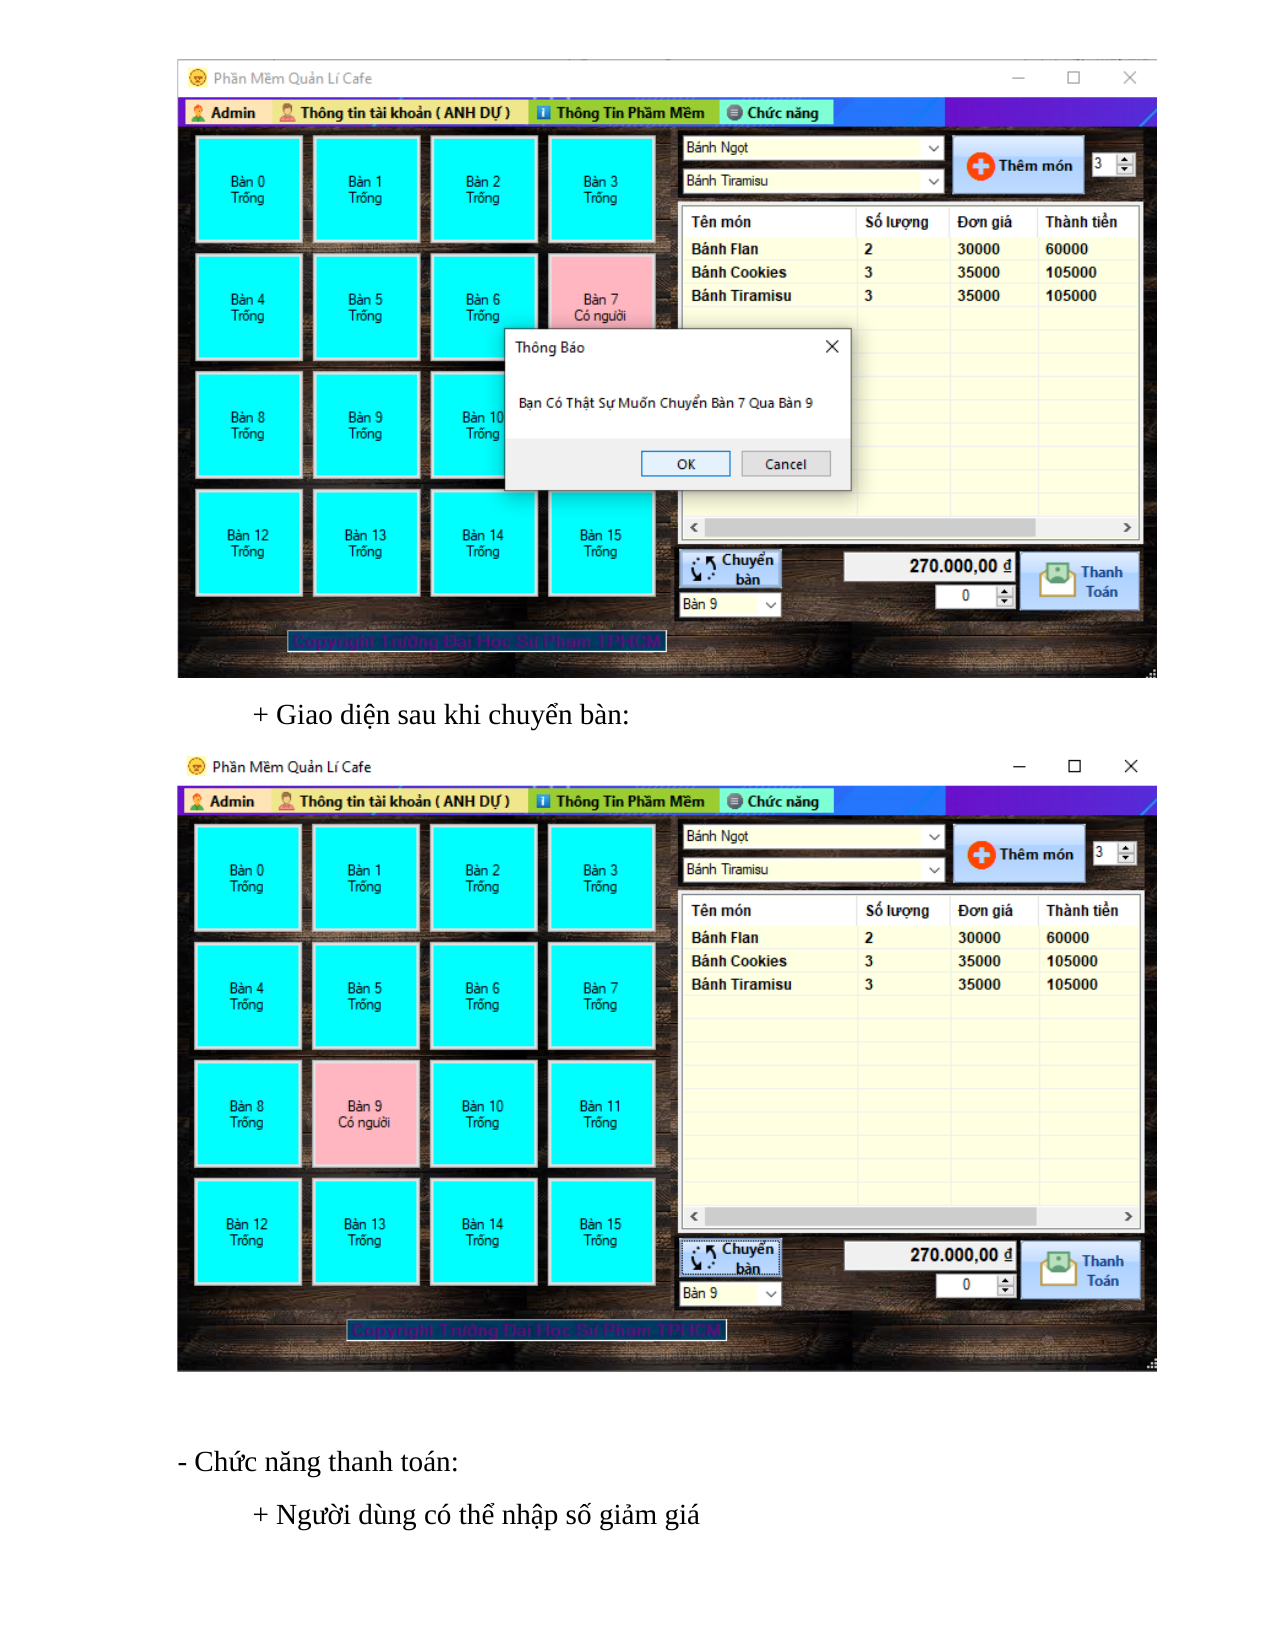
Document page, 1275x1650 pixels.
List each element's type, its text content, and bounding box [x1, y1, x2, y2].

text - Chức năng thanh toán: [177, 1444, 1157, 1478]
picture [177, 749, 1157, 1372]
text + Giao diện sau khi chuyển bàn: [177, 697, 1157, 730]
picture [177, 59, 1157, 678]
text + Người dùng có thể nhập số giảm giá [177, 1497, 1157, 1531]
